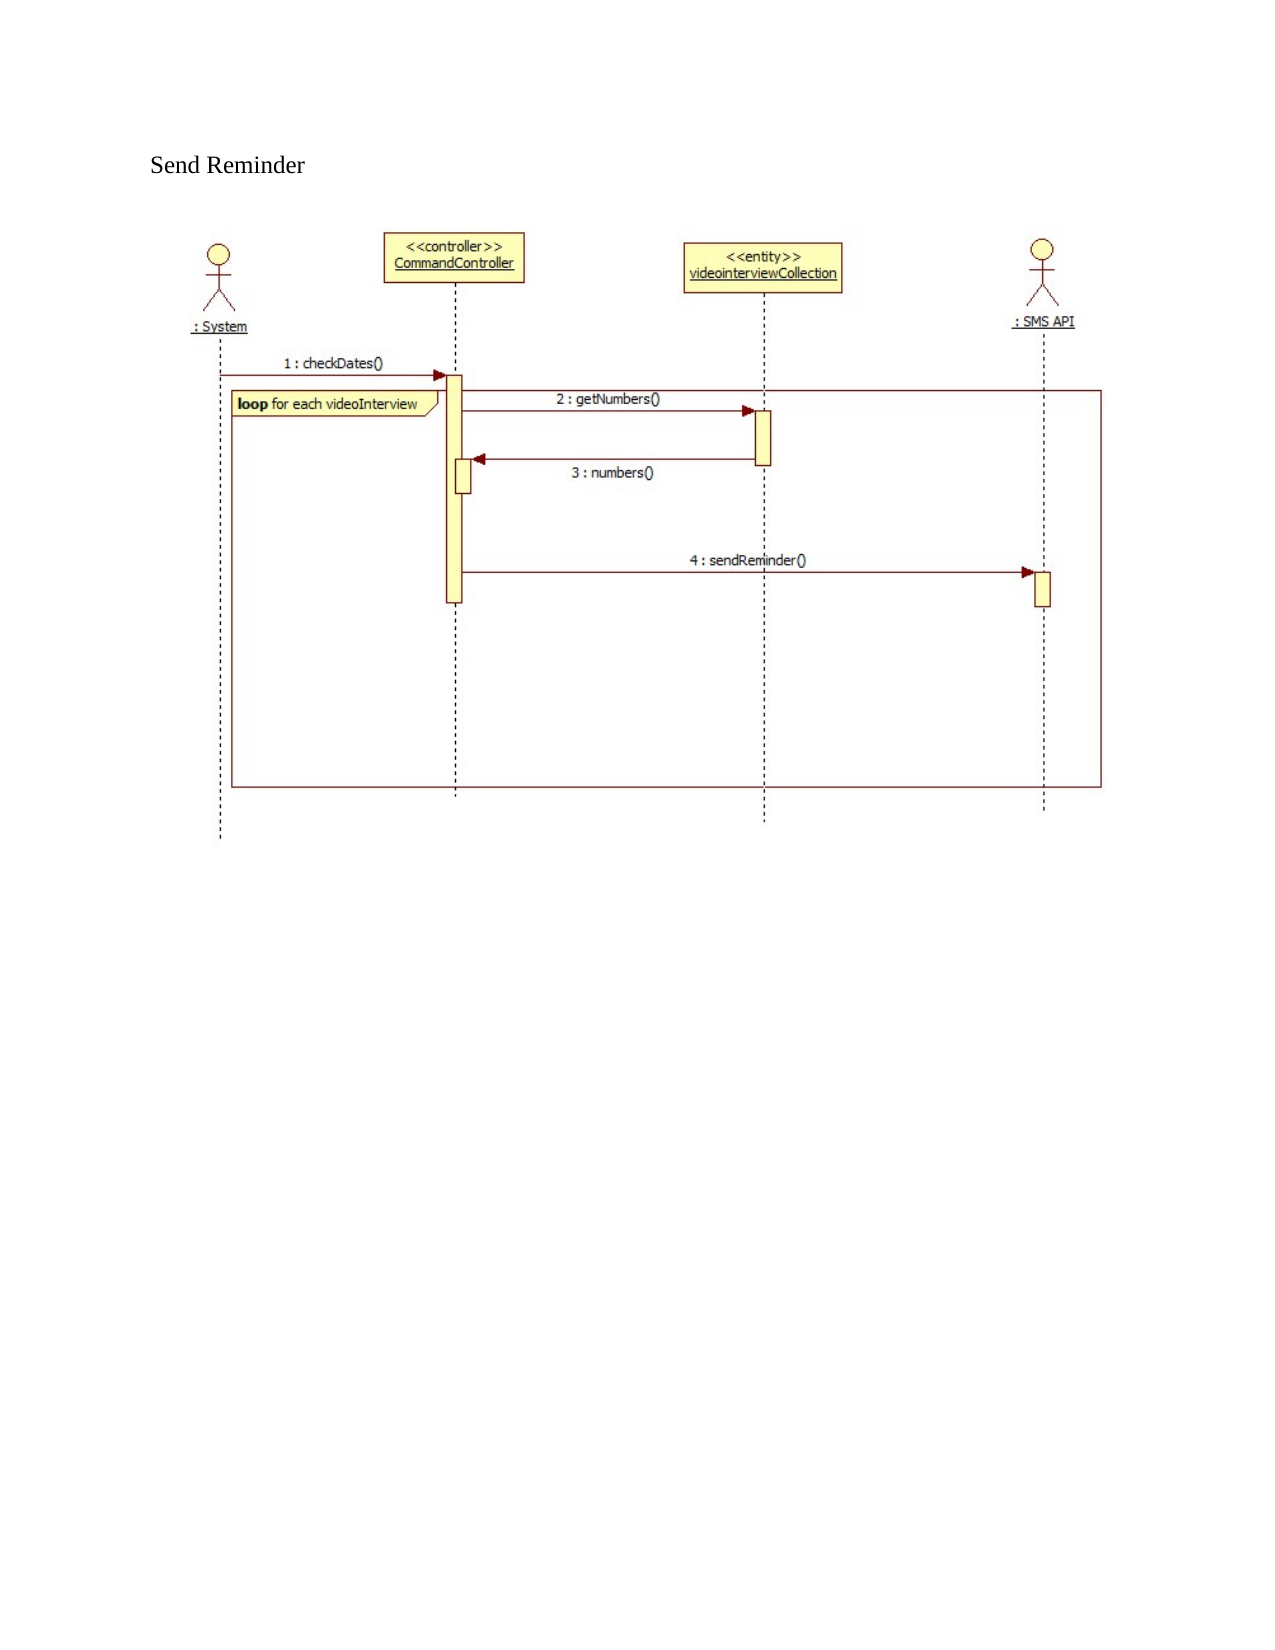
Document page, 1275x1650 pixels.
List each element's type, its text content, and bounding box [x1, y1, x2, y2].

text Send Reminder [150, 150, 1125, 179]
picture [150, 208, 1125, 868]
